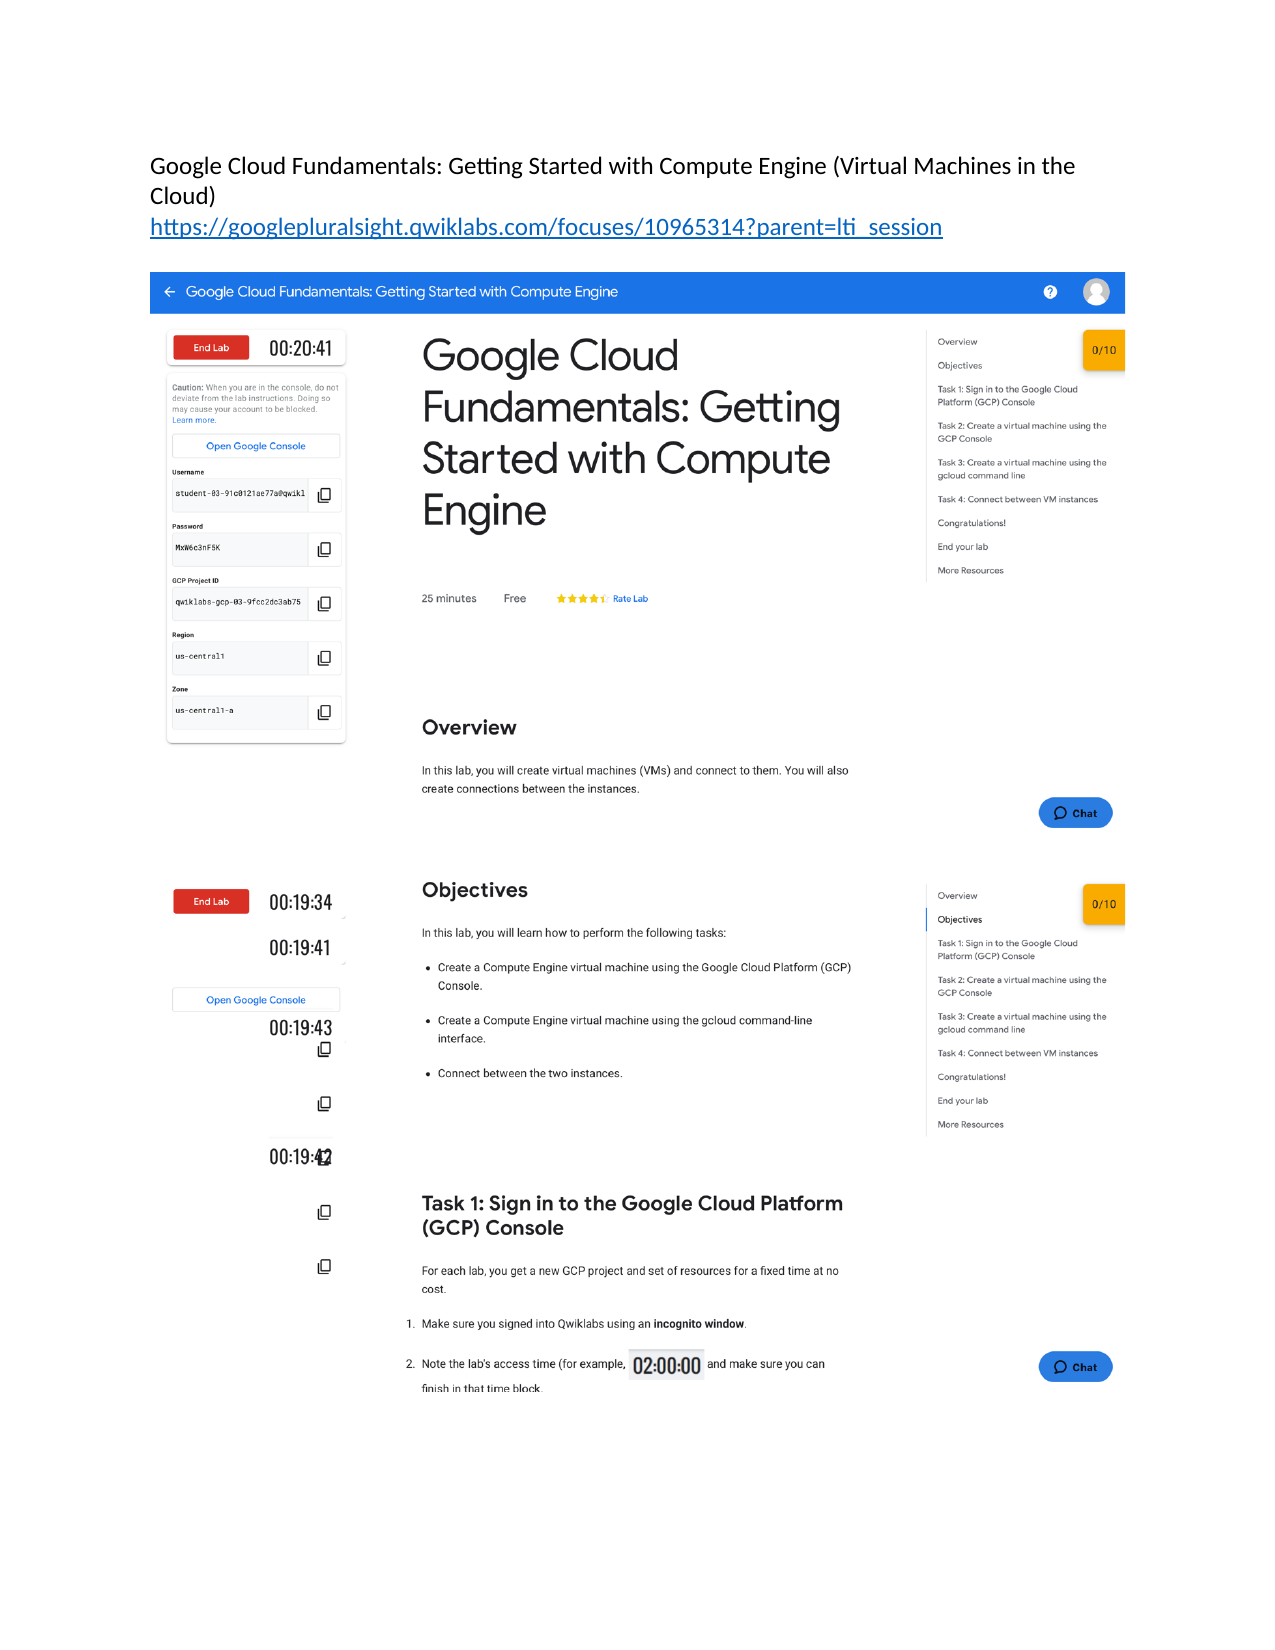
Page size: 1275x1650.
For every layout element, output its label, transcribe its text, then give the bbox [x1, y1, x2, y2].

picture [150, 272, 1125, 838]
text Google Cloud Fundamentals: Getting Started with Compute Engine (Virtual Machines in the Cloud) [150, 150, 1125, 211]
picture [150, 868, 1125, 1392]
text https://googlepluralsight.qwiklabs.com/focuses/10965314?parent=lti_session [150, 211, 1125, 242]
